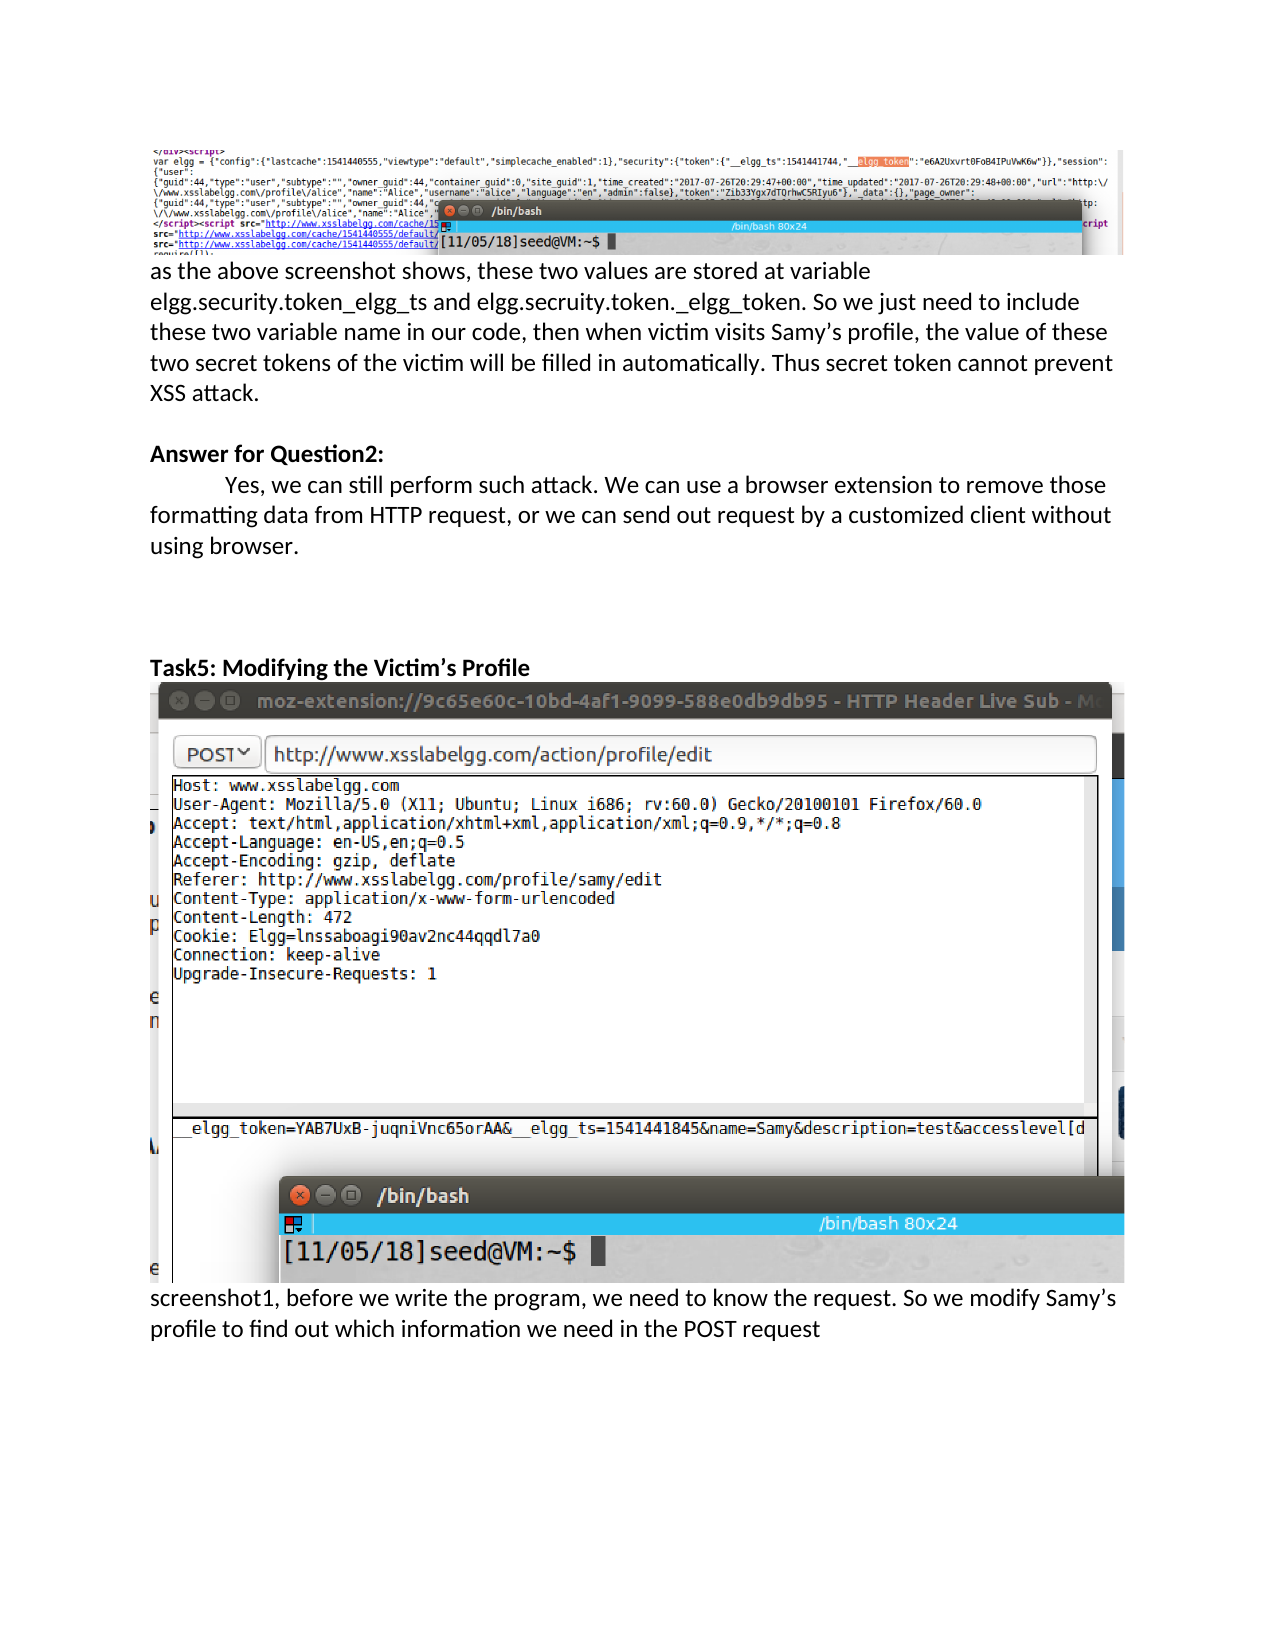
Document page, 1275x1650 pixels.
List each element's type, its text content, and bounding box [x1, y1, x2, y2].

picture [150, 682, 1125, 1283]
text Answer for Question2: [150, 438, 1125, 469]
text as the above screenshot shows, these two values are stored at variable elgg.security.token_elgg_ts and elgg.secruity.token._elgg_token. So we just need to include these two variable name in our code, then when victim visits Samy’s profile, the value of these two secret tokens of the victim will be filled in automatically. Thus secret token cannot prevent XSS attack. [150, 255, 1125, 408]
text Yes, we can still perform such attack. We can use a browser extension to remove those formatting data from HTTP request, or we can send out request by a customized client without using browser. [150, 469, 1125, 560]
picture [150, 150, 1124, 255]
text Task5: Modifying the Victim’s Profile [150, 652, 1125, 682]
text screenshot1, before we write the program, we need to know the request. So we modify Samy’s profile to find out which information we need in the POST request [150, 1283, 1125, 1343]
